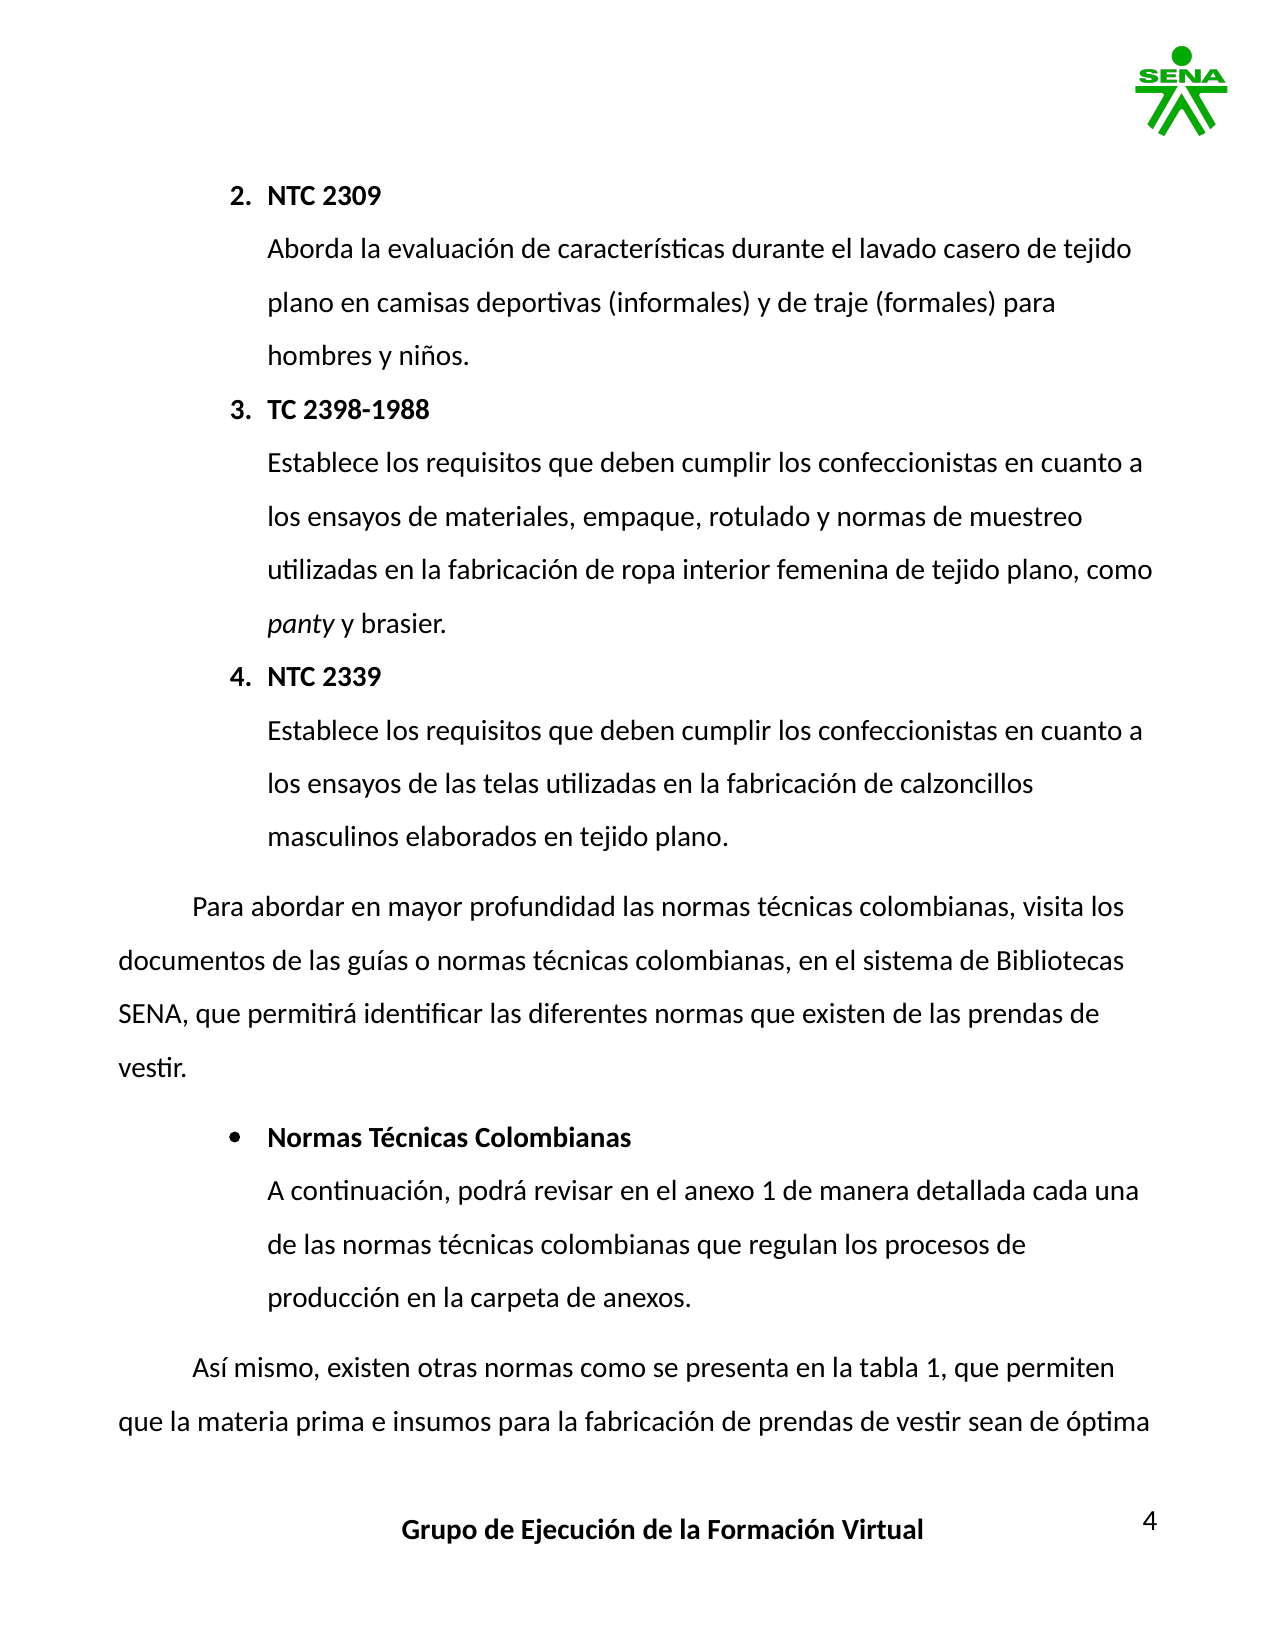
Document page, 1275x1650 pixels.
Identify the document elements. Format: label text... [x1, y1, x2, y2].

list NTC 2309 [229, 177, 1157, 213]
list Establece los requisitos que deben cumplir los confeccionistas en cuanto a los ensayos de las telas utilizadas en la fabricación de calzoncillos masculinos elaborados en tejido plano. [267, 712, 1157, 854]
list Establece los requisitos que deben cumplir los confeccionistas en cuanto a los ensayos de materiales, empaque, rotulado y normas de muestreo utilizadas en la fabricación de ropa interior femenina de tejido plano, como panty y brasier. [267, 444, 1157, 640]
list Aborda la evaluación de características durante el lavado casero de tejido plano en camisas deportivas (informales) y de traje (formales) para hombres y niños. [267, 231, 1157, 373]
picture [1135, 46, 1228, 136]
list Normas Técnicas Colombianas [229, 1119, 1157, 1154]
list NTC 2339 [229, 658, 1157, 694]
list A continuación, podrá revisar en el anexo 1 de manera detallada cada una de las normas técnicas colombianas que regulan los procesos de producción en la carpeta de anexos. [267, 1172, 1157, 1315]
list TC 2398-1988 [229, 391, 1157, 427]
text Para abordar en mayor profundidad las normas técnicas colombianas, visita los documentos de las guías o normas técnicas colombianas, en el sistema de Bibliotecas SENA, que permitirá identificar las diferentes normas que existen de las prendas de vestir. [118, 888, 1157, 1084]
